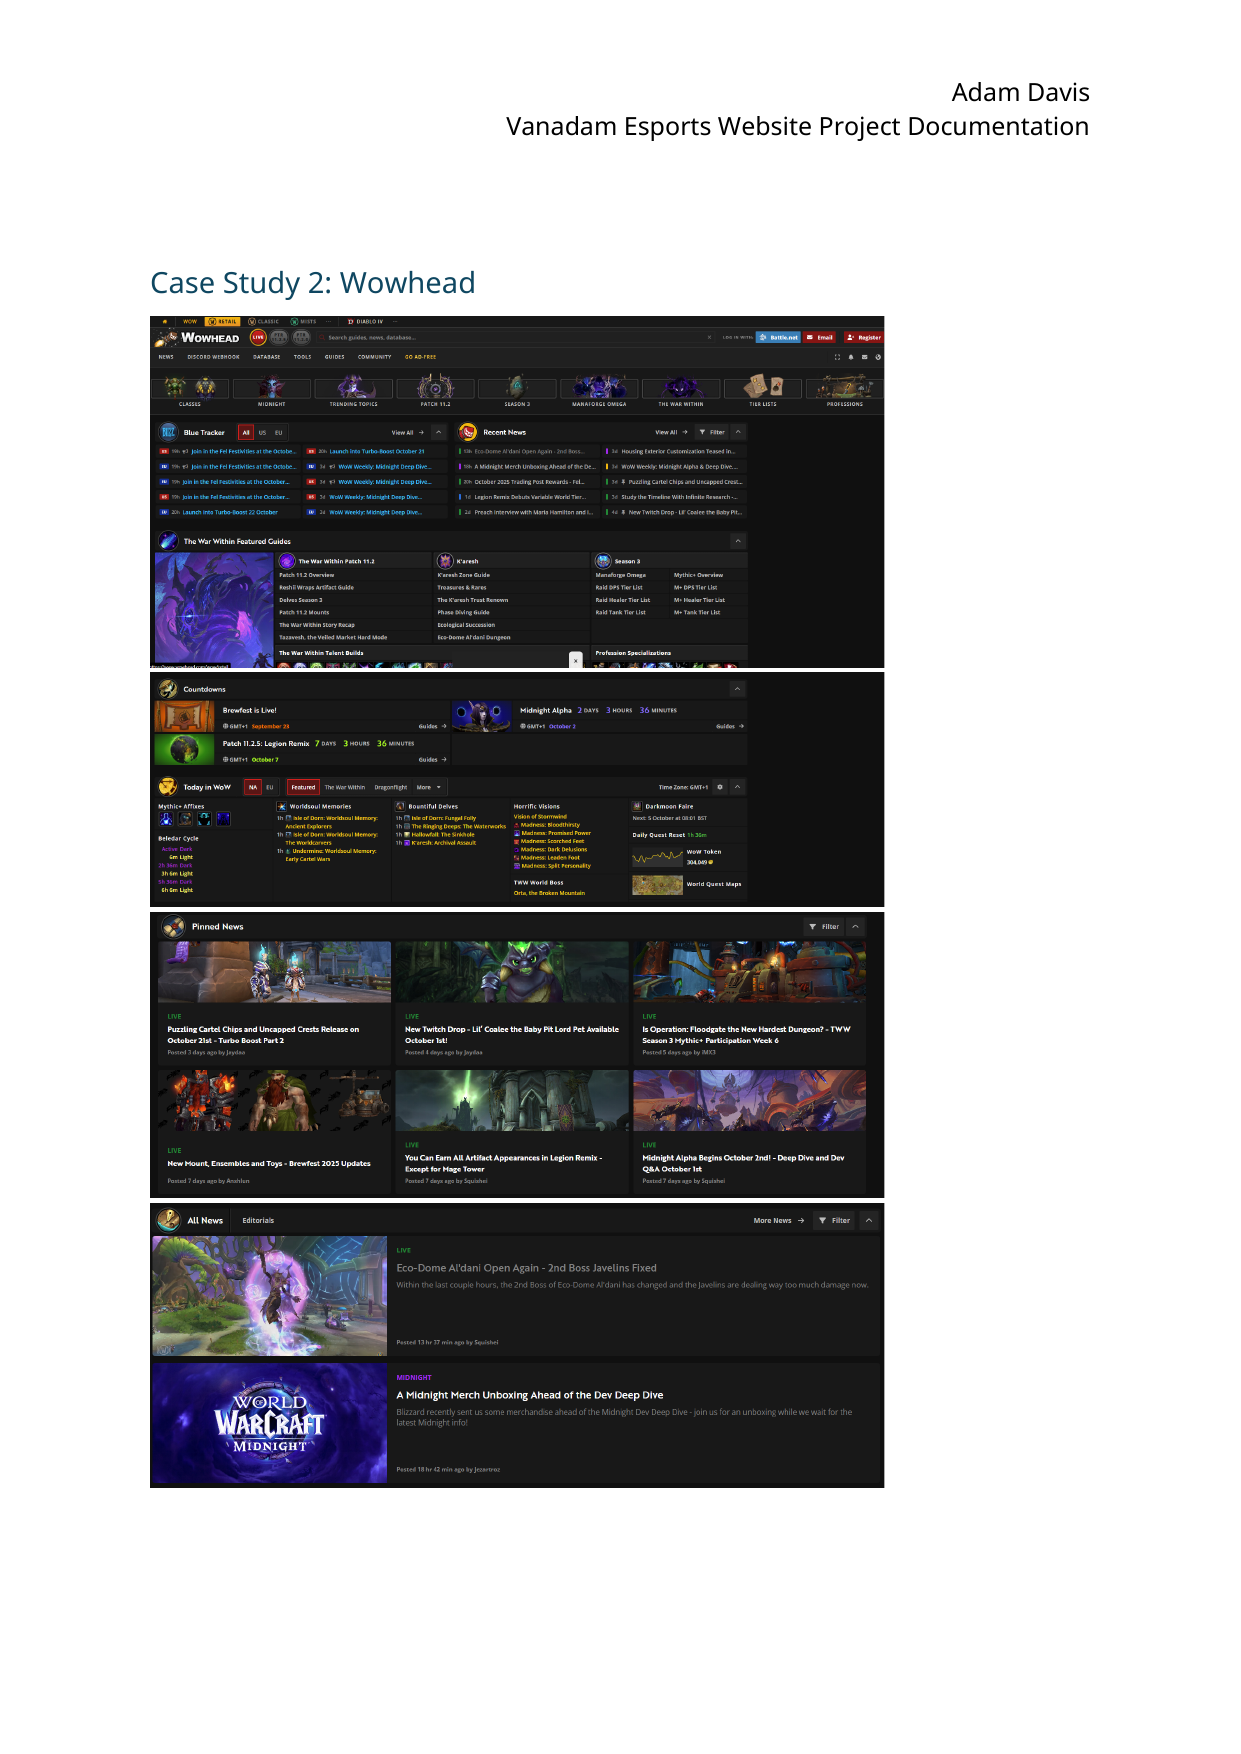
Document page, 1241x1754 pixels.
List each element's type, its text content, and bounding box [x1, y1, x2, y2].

picture [150, 1203, 885, 1488]
picture [150, 672, 885, 907]
picture [150, 912, 885, 1198]
subtitle Case Study 2: Wowhead [150, 262, 1090, 302]
picture [150, 316, 885, 668]
